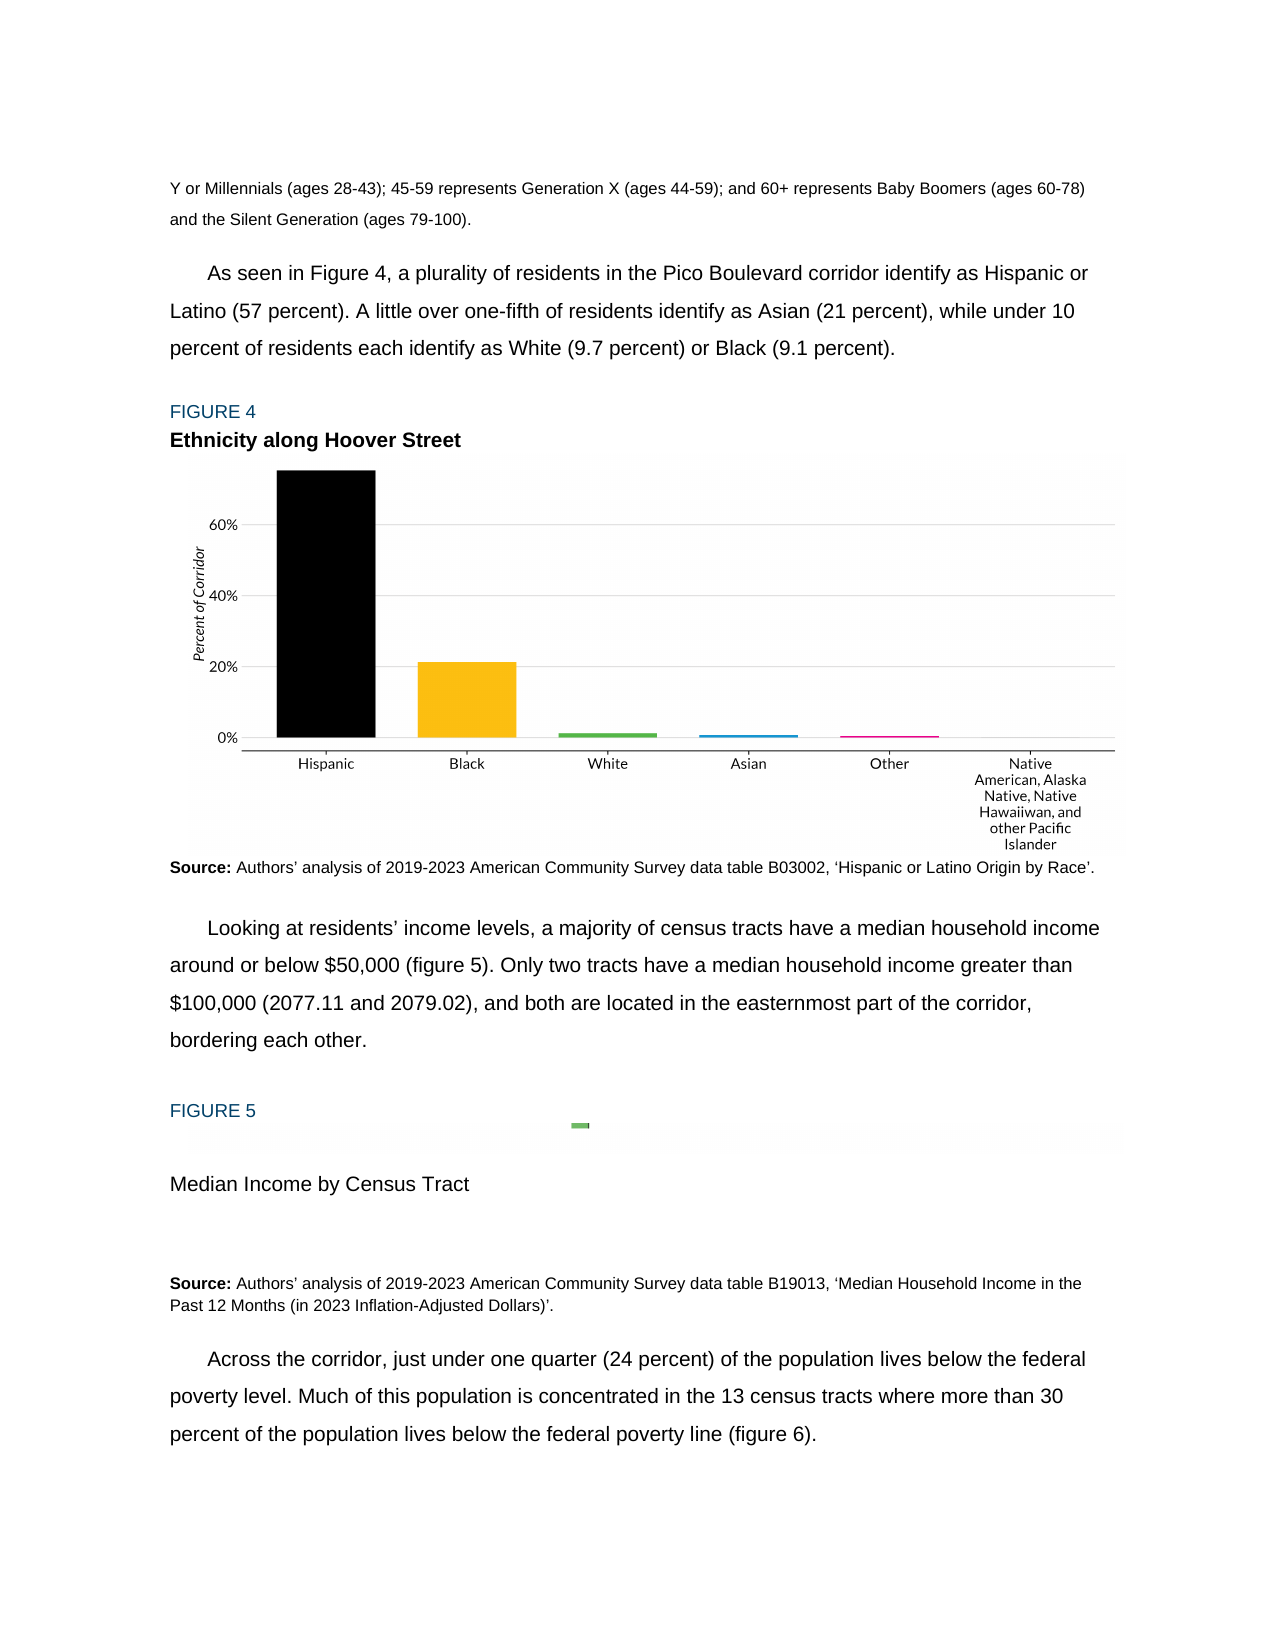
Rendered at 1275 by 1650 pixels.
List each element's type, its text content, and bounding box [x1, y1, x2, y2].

text As seen in Figure 4, a plurality of residents in the Pico Boulevard corridor identify as Hispanic or Latino (57 percent). A little over one-fifth of residents identify as Asian (21 percent), while under 10 percent of residents each identify as White (9.7 percent) or Black (9.1 percent). [169, 251, 1106, 363]
text Looking at residents’ income levels, a majority of census tracts have a median household income around or below $50,000 (figure 5). Only two tracts have a median household income greater than $100,000 (2077.11 and 2079.02), and both are located in the easternmost part of the corridor, bordering each other. [169, 905, 1106, 1055]
title Ethnicity along Hoover Street [169, 422, 1106, 453]
text Across the corridor, just under one quarter (24 percent) of the population lives below the federal poverty level. Much of this population is concentrated in the 13 census tracts where more than 30 percent of the population lives below the federal poverty line (figure 6). [169, 1336, 1106, 1449]
text Source: Authors’ analysis of 2019-2023 American Community Survey data table B03002, ‘Hispanic or Latino Origin by Race’. [169, 453, 1106, 877]
text FIGURE 5 [169, 1092, 1106, 1124]
text FIGURE 4 [169, 401, 1106, 422]
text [169, 169, 1106, 232]
text Source: Authors’ analysis of 2019-2023 American Community Survey data table B19013, ‘Median Household Income in the Past 12 Months (in 2023 Inflation-Adjusted Dollars)’. [169, 1274, 1106, 1315]
text Median Income by Census Tract [169, 1124, 1106, 1199]
